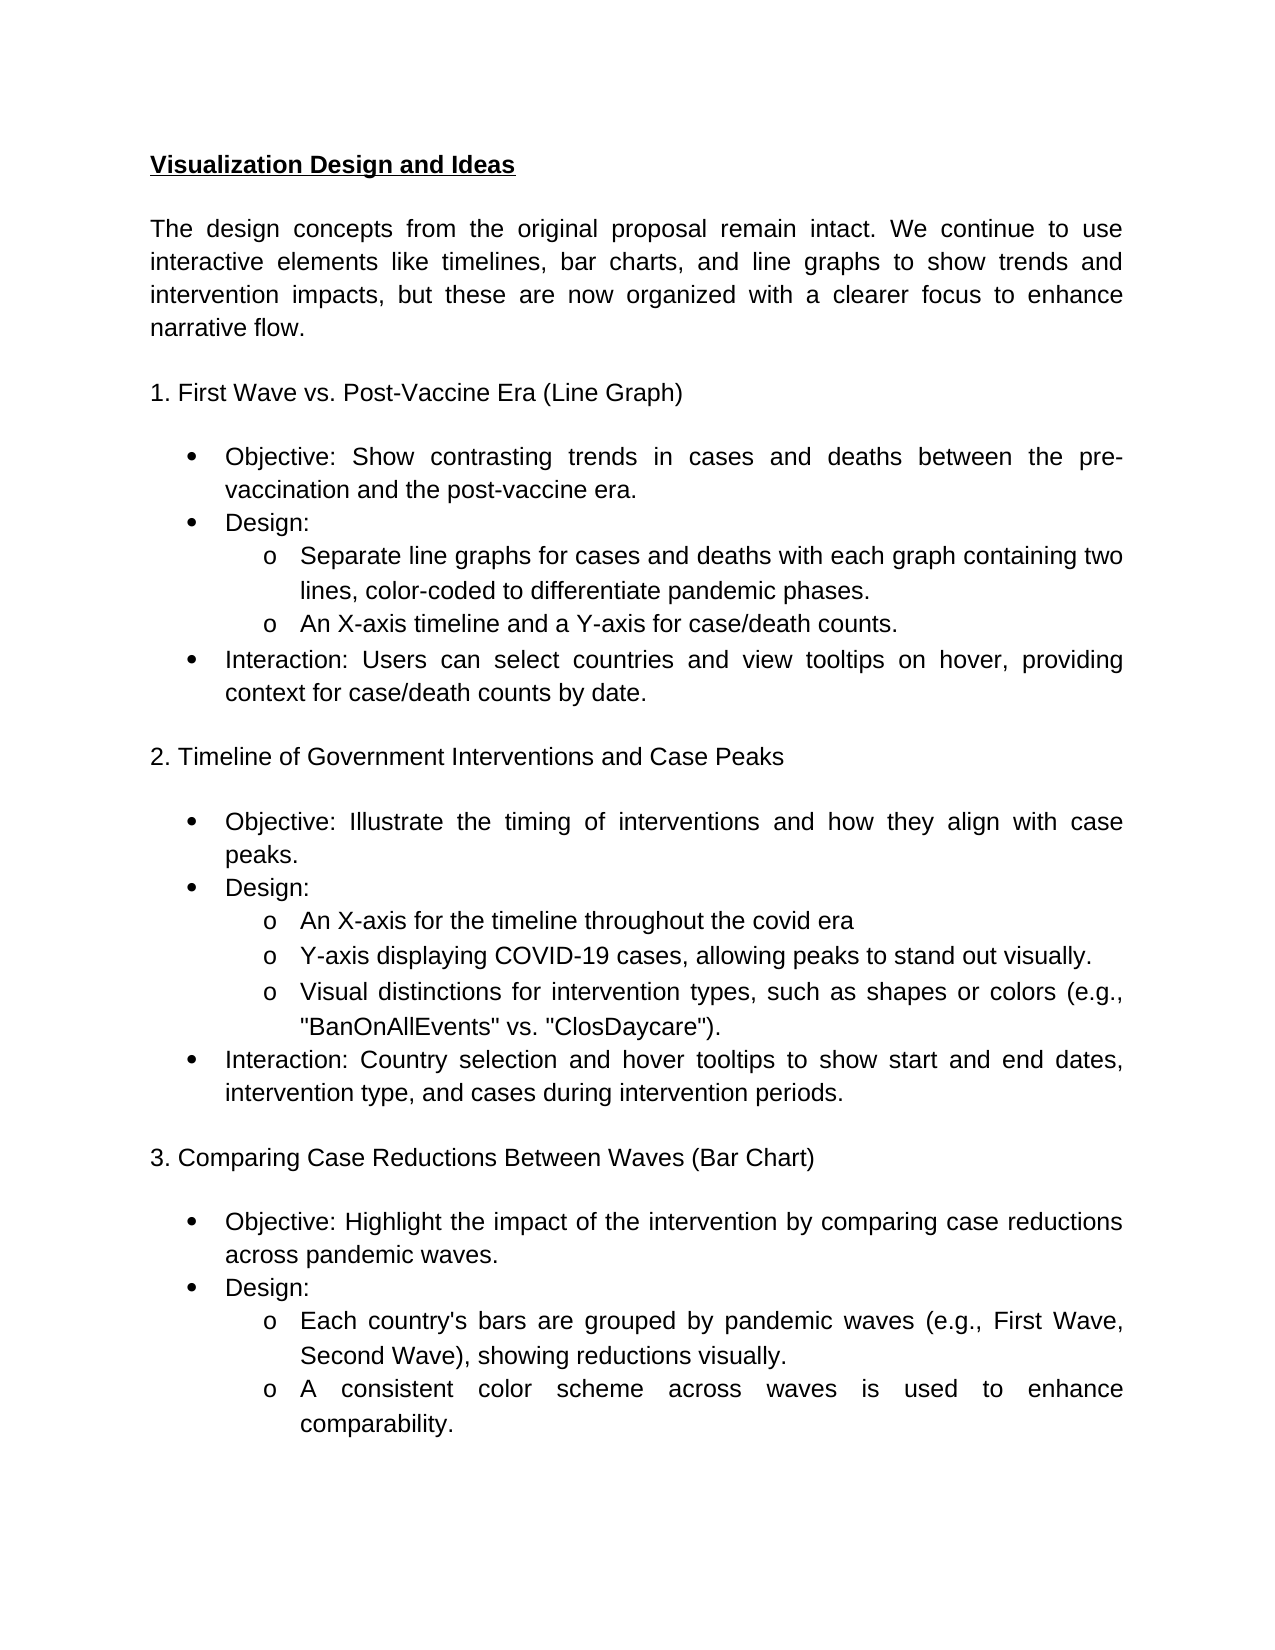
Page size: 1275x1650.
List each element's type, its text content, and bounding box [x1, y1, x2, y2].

text 3. Comparing Case Reductions Between Waves (Bar Chart) [150, 1142, 1125, 1171]
list Design: [187, 1273, 1125, 1302]
list Objective: Highlight the impact of the intervention by comparing case reductions across pandemic waves. [187, 1207, 1125, 1269]
list Objective: Illustrate the timing of interventions and how they align with case peaks. [187, 807, 1125, 868]
text 1. First Wave vs. Post-Vaccine Era (Line Graph) [150, 378, 1125, 406]
list Objective: Show contrasting trends in cases and deaths between the pre- vaccination and the post-vaccine era. [187, 442, 1125, 504]
list Design: [187, 508, 1125, 537]
list Each country's bars are grouped by pandemic waves (e.g., First Wave, Second Wave), showing reductions visually. [262, 1306, 1125, 1370]
list Interaction: Users can select countries and view tooltips on hover, providing context for case/death counts by date. [187, 645, 1125, 707]
list An X-axis for the timeline throughout the covid era [262, 906, 1125, 937]
list Visual distinctions for intervention types, such as shapes or colors (e.g., "BanOnAllEvents" vs. "ClosDaycare"). [262, 977, 1125, 1041]
list A consistent color scheme across waves is used to enhance comparability. [262, 1374, 1125, 1438]
list Separate line graphs for cases and deaths with each graph containing two lines, color-coded to differentiate pandemic phases. [262, 541, 1125, 605]
text Visualization Design and Ideas [150, 150, 1125, 179]
list Interaction: Country selection and hover tooltips to show start and end dates, intervention type, and cases during intervention periods. [187, 1045, 1125, 1107]
text 2. Timeline of Government Interventions and Case Peaks [150, 742, 1125, 771]
list Y-axis displaying COVID-19 cases, allowing peaks to stand out visually. [262, 941, 1125, 972]
list Design: [187, 873, 1125, 902]
list An X-axis timeline and a Y-axis for case/death counts. [262, 609, 1125, 640]
text The design concepts from the original proposal remain intact. We continue to use interactive elements like timelines, bar charts, and line graphs to show trends and intervention impacts, but these are now organized with a clearer focus to enhance narrative flow. [150, 214, 1125, 342]
